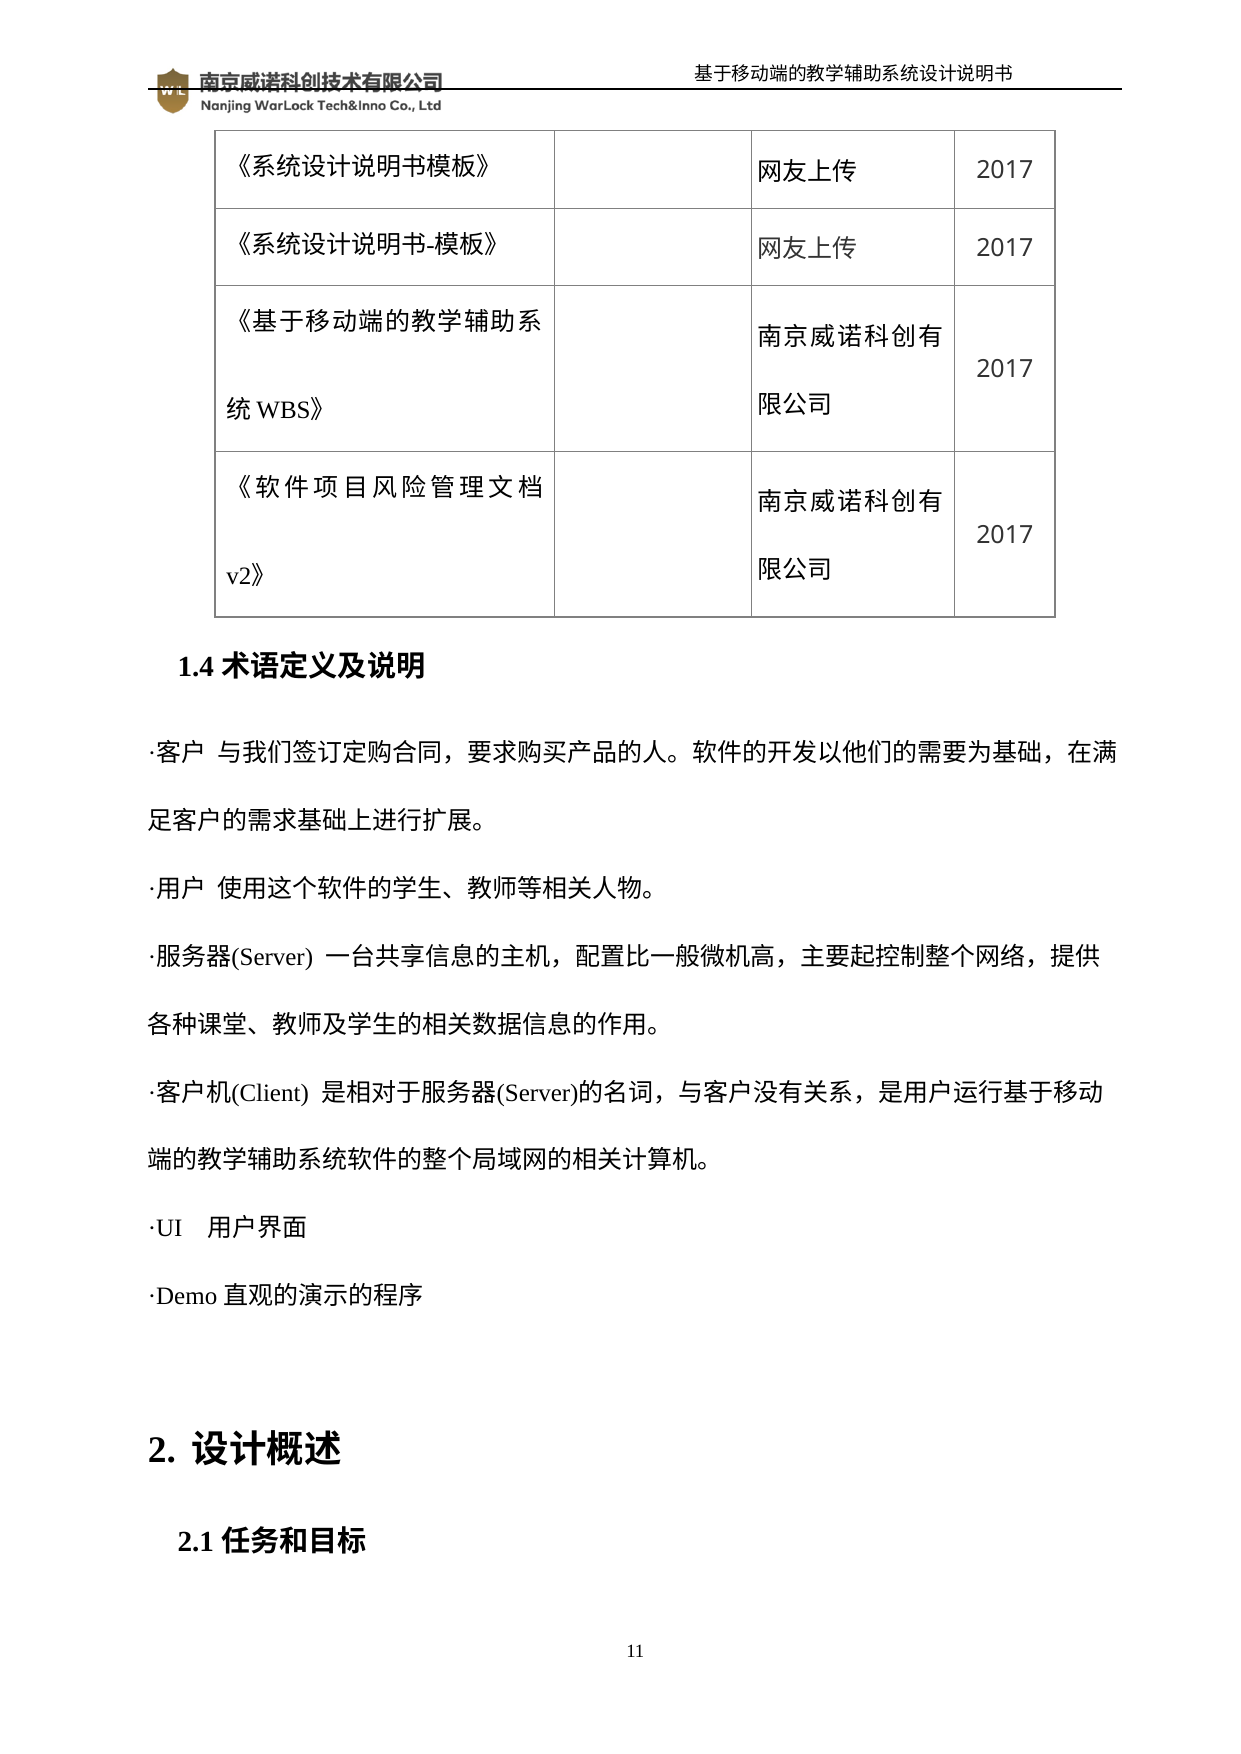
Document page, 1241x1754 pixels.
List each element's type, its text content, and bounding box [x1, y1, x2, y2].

table_cell 网友上传 [752, 209, 954, 285]
text ·服务器(Server) 一台共享信息的主机，配置比一般微机高，主要起控制整个网络，提供各种课堂、教师及学生的相关数据信息的作用。 [148, 920, 1122, 1056]
subtitle 任务和目标 [177, 1505, 1122, 1573]
text ·Demo 直观的演示的程序 [148, 1260, 1122, 1328]
table_cell 2017 [955, 452, 1054, 616]
table_cell [555, 286, 751, 451]
text ·UI 用户界面 [148, 1192, 1122, 1260]
table_cell [555, 209, 751, 285]
table_cell [555, 131, 751, 207]
table_cell 南京威诺科创有限公司 [752, 286, 954, 451]
text ·客户机(Client) 是相对于服务器(Server)的名词，与客户没有关系，是用户运行基于移动端的教学辅助系统软件的整个局域网的相关计算机。 [148, 1056, 1122, 1192]
table_cell 2017 [955, 286, 1054, 451]
table_cell 《系统设计说明书-模板》 [216, 209, 554, 285]
table_cell 《基于移动端的教学辅助系统WBS》 [216, 286, 554, 451]
table_cell 《系统设计说明书模板》 [216, 131, 554, 207]
table_cell 网友上传 [752, 131, 954, 207]
subtitle 术语定义及说明 [177, 630, 1122, 698]
subtitle 设计概述 [148, 1412, 1122, 1480]
table_cell 2017 [955, 131, 1054, 207]
text ·用户 使用这个软件的学生、教师等相关人物。 [148, 852, 1122, 920]
table_cell 2017 [955, 209, 1054, 285]
table_cell 南京威诺科创有限公司 [752, 452, 954, 616]
table_cell 《软件项目风险管理文档v2》 [216, 452, 554, 616]
text ·客户 与我们签订定购合同，要求购买产品的人。软件的开发以他们的需要为基础，在满足客户的需求基础上进行扩展。 [148, 717, 1122, 852]
table_cell [555, 452, 751, 616]
